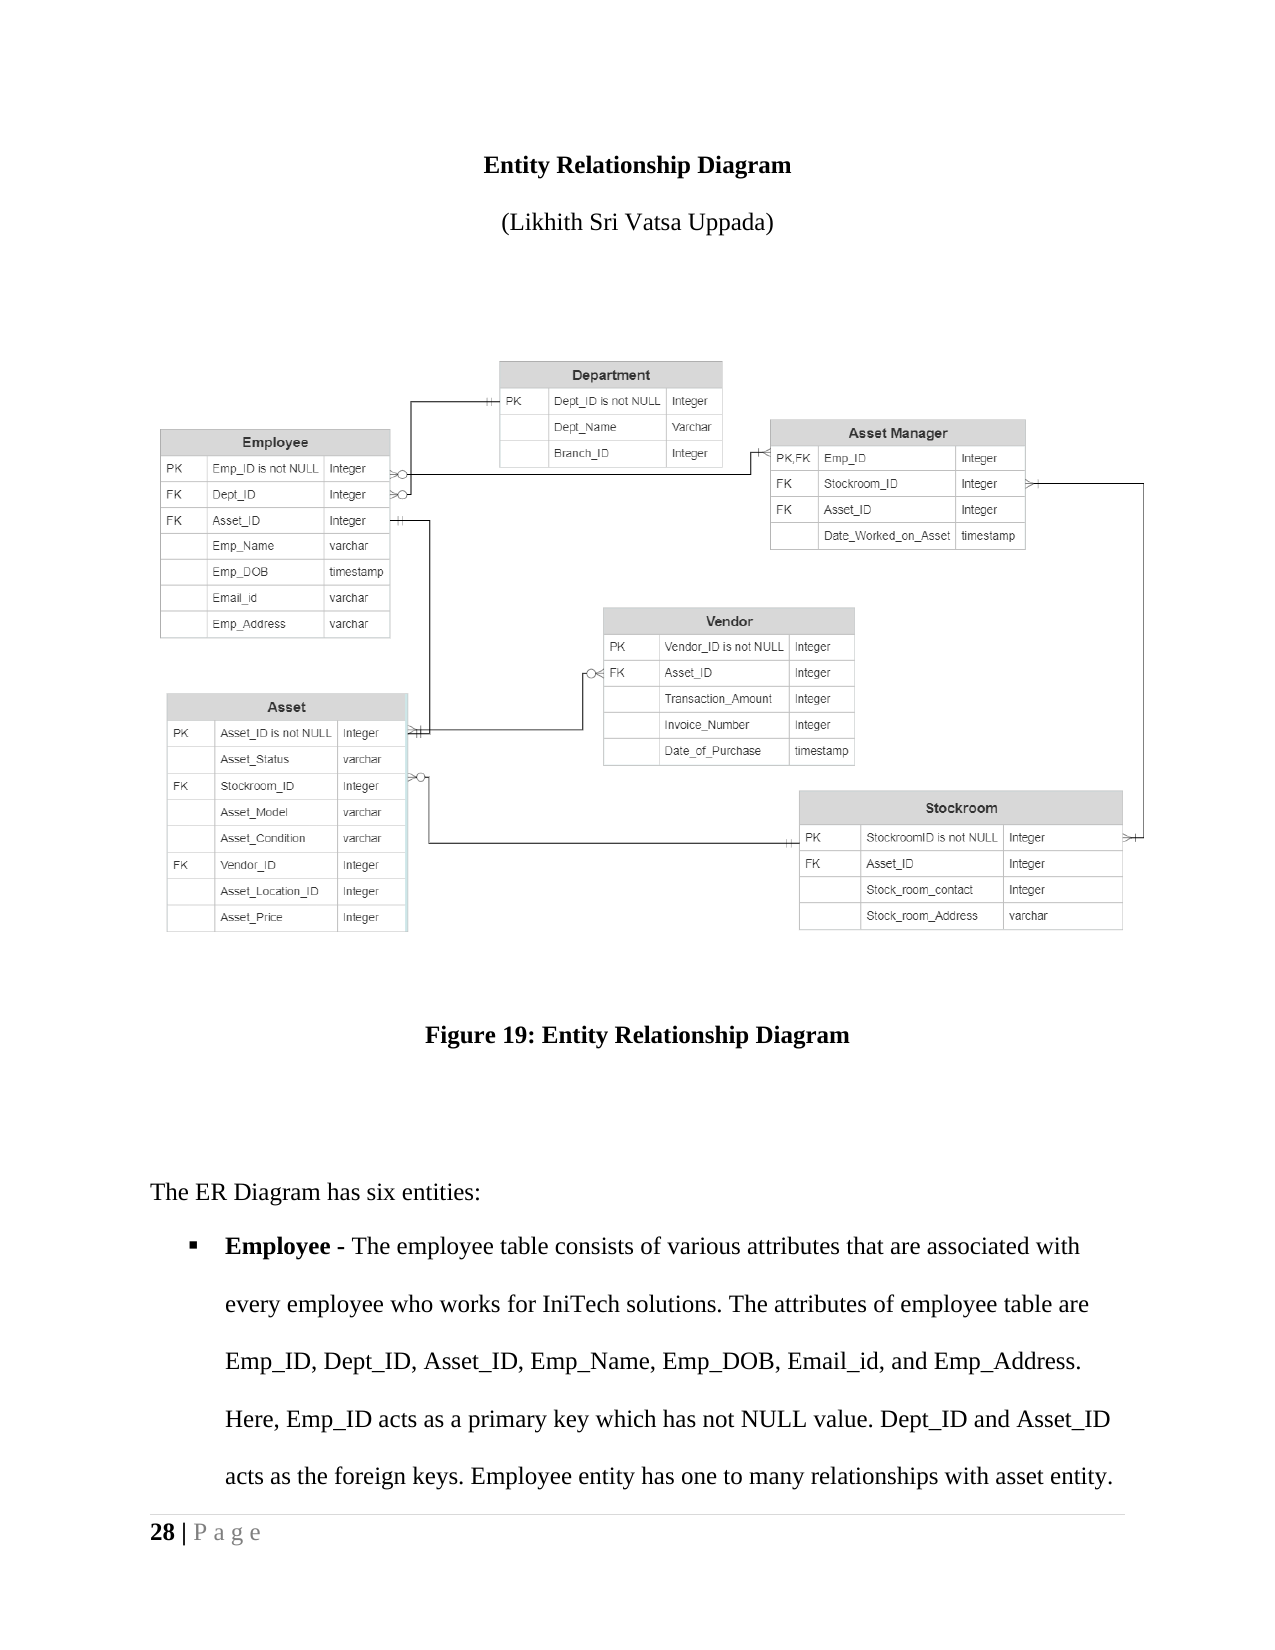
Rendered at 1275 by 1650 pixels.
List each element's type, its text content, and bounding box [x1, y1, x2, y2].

picture [150, 351, 1154, 942]
text Figure 19: Entity Relationship Diagram [150, 1020, 1125, 1049]
list Employee - The employee table consists of various attributes that are associated with every employee who works for IniTech solutions. The attributes of employee table are Emp_ID, Dept_ID, Asset_ID, Emp_Name, Emp_DOB, Email_id, and Emp_Address. Here, Emp_ID acts as a primary key which has not NULL value. Dept_ID and Asset_ID acts as the foreign keys. Employee entity has one to many relationships with asset entity. [187, 1231, 1125, 1490]
text The ER Diagram has six entities: [150, 1177, 1125, 1206]
subtitle Entity Relationship Diagram [150, 150, 1125, 179]
text (Likhith Sri Vatsa Uppada) [150, 207, 1125, 236]
